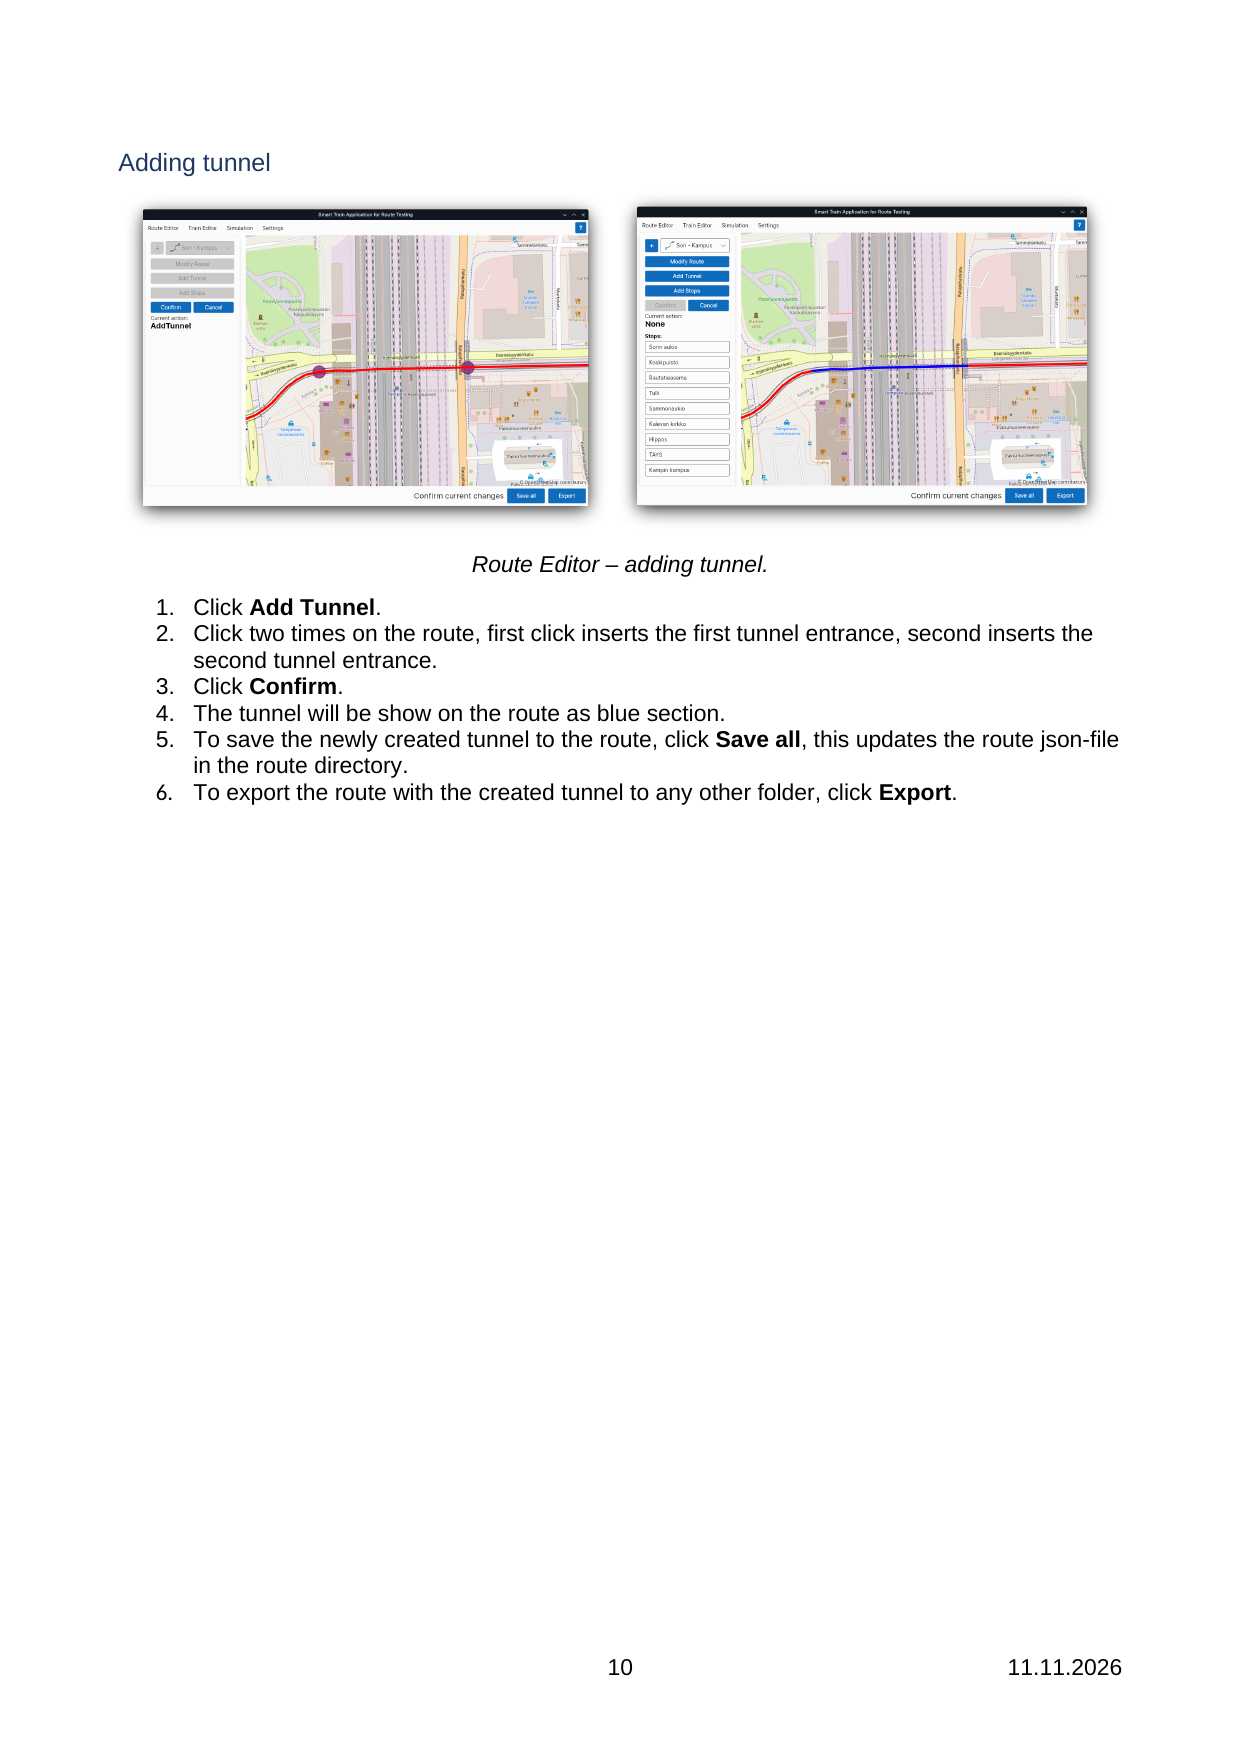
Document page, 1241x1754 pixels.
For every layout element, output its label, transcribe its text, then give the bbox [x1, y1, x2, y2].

subtitle Adding tunnel [118, 148, 1122, 176]
list The tunnel will be show on the route as blue section. [156, 699, 1122, 726]
list Click two times on the route, first click inserts the first tunnel entrance, second inserts the second tunnel entrance. [156, 620, 1122, 673]
list To save the newly created tunnel to the route, click Save all, this updates the route json-file in the route directory. [156, 726, 1122, 778]
list Click Add Tunnel. [156, 594, 1122, 620]
list To export the route with the created tunnel to any other folder, click Export. [156, 778, 1122, 807]
picture [118, 187, 1112, 535]
list Click Confirm. [156, 673, 1122, 699]
